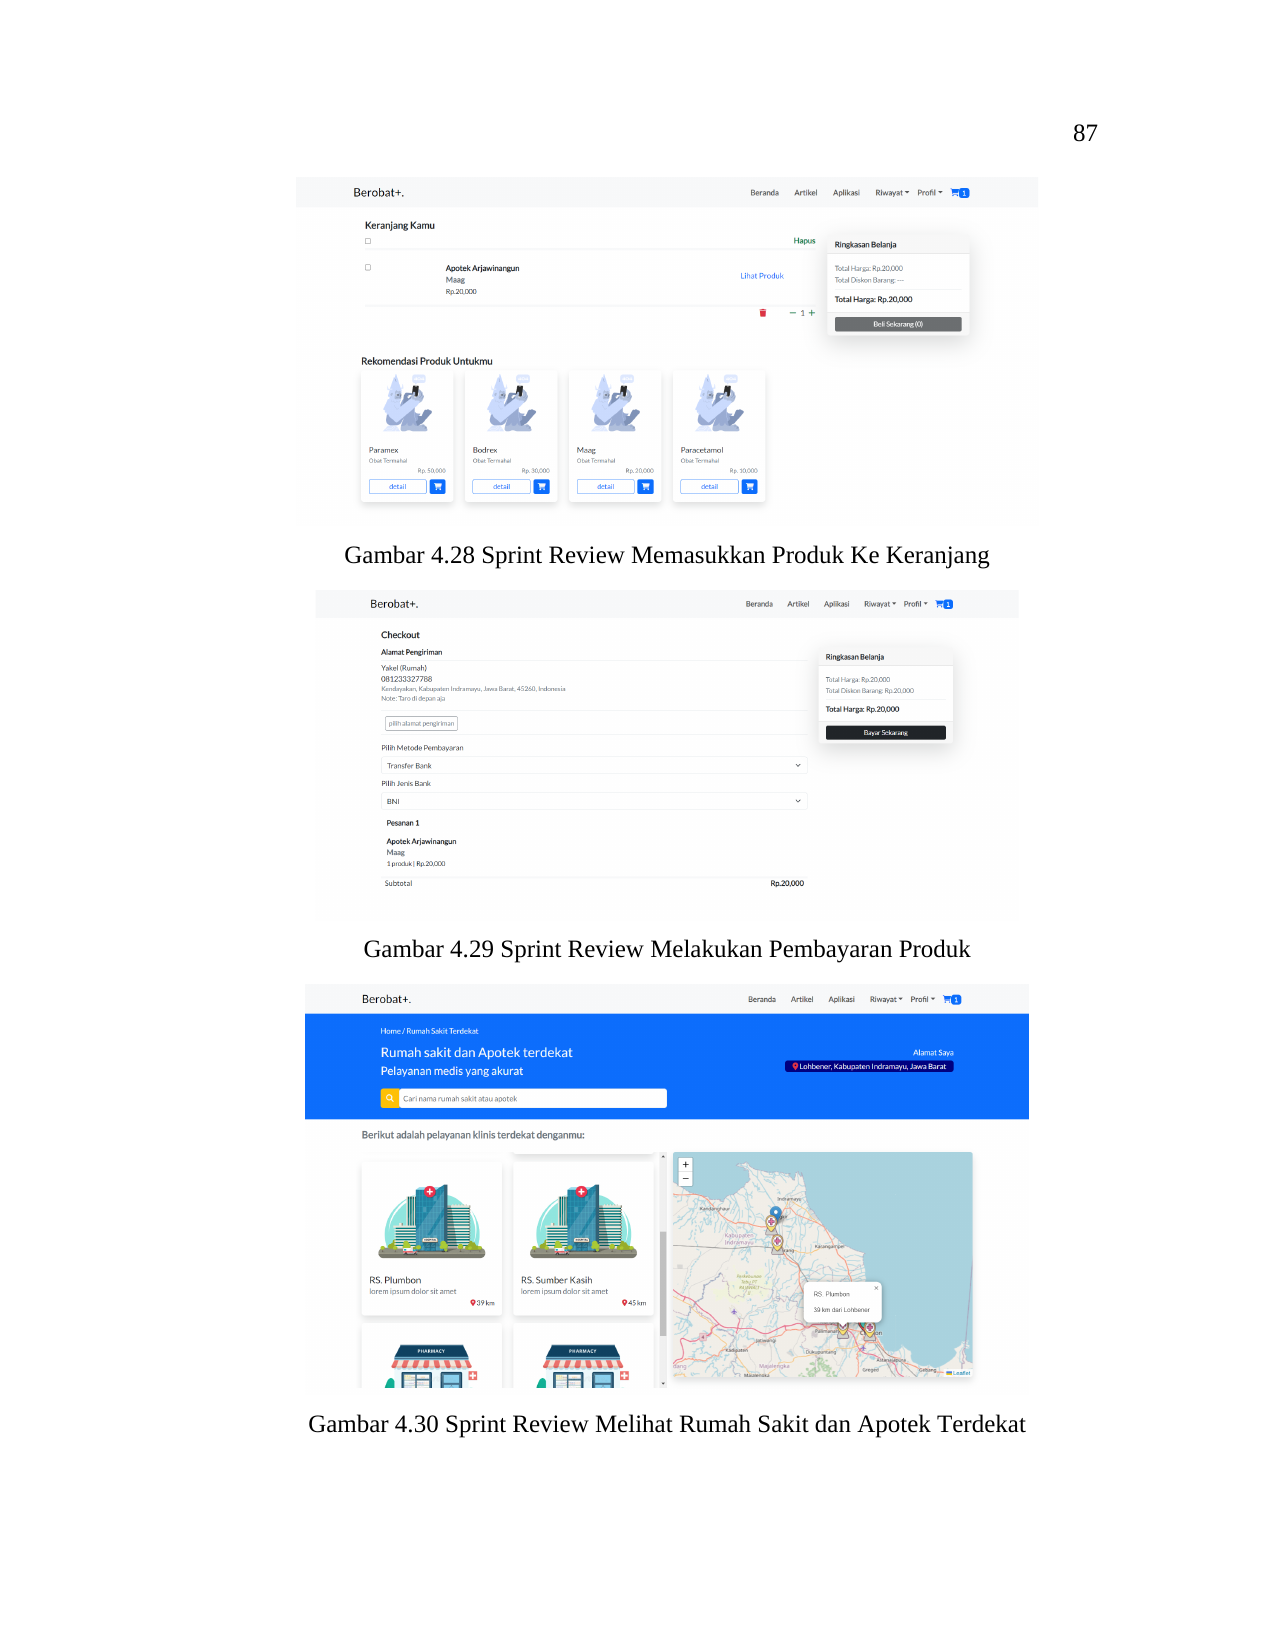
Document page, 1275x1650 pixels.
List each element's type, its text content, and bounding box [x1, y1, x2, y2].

text Gambar 4.28 Sprint Review Memasukkan Produk Ke Keranjang [236, 540, 1098, 569]
picture [305, 984, 1029, 1395]
picture [296, 177, 1039, 526]
text Gambar 4.30 Sprint Review Melihat Rumah Sakit dan Apotek Terdekat [236, 1409, 1098, 1437]
picture [315, 590, 1019, 921]
text Gambar 4.29 Sprint Review Melakukan Pembayaran Produk [236, 934, 1098, 963]
